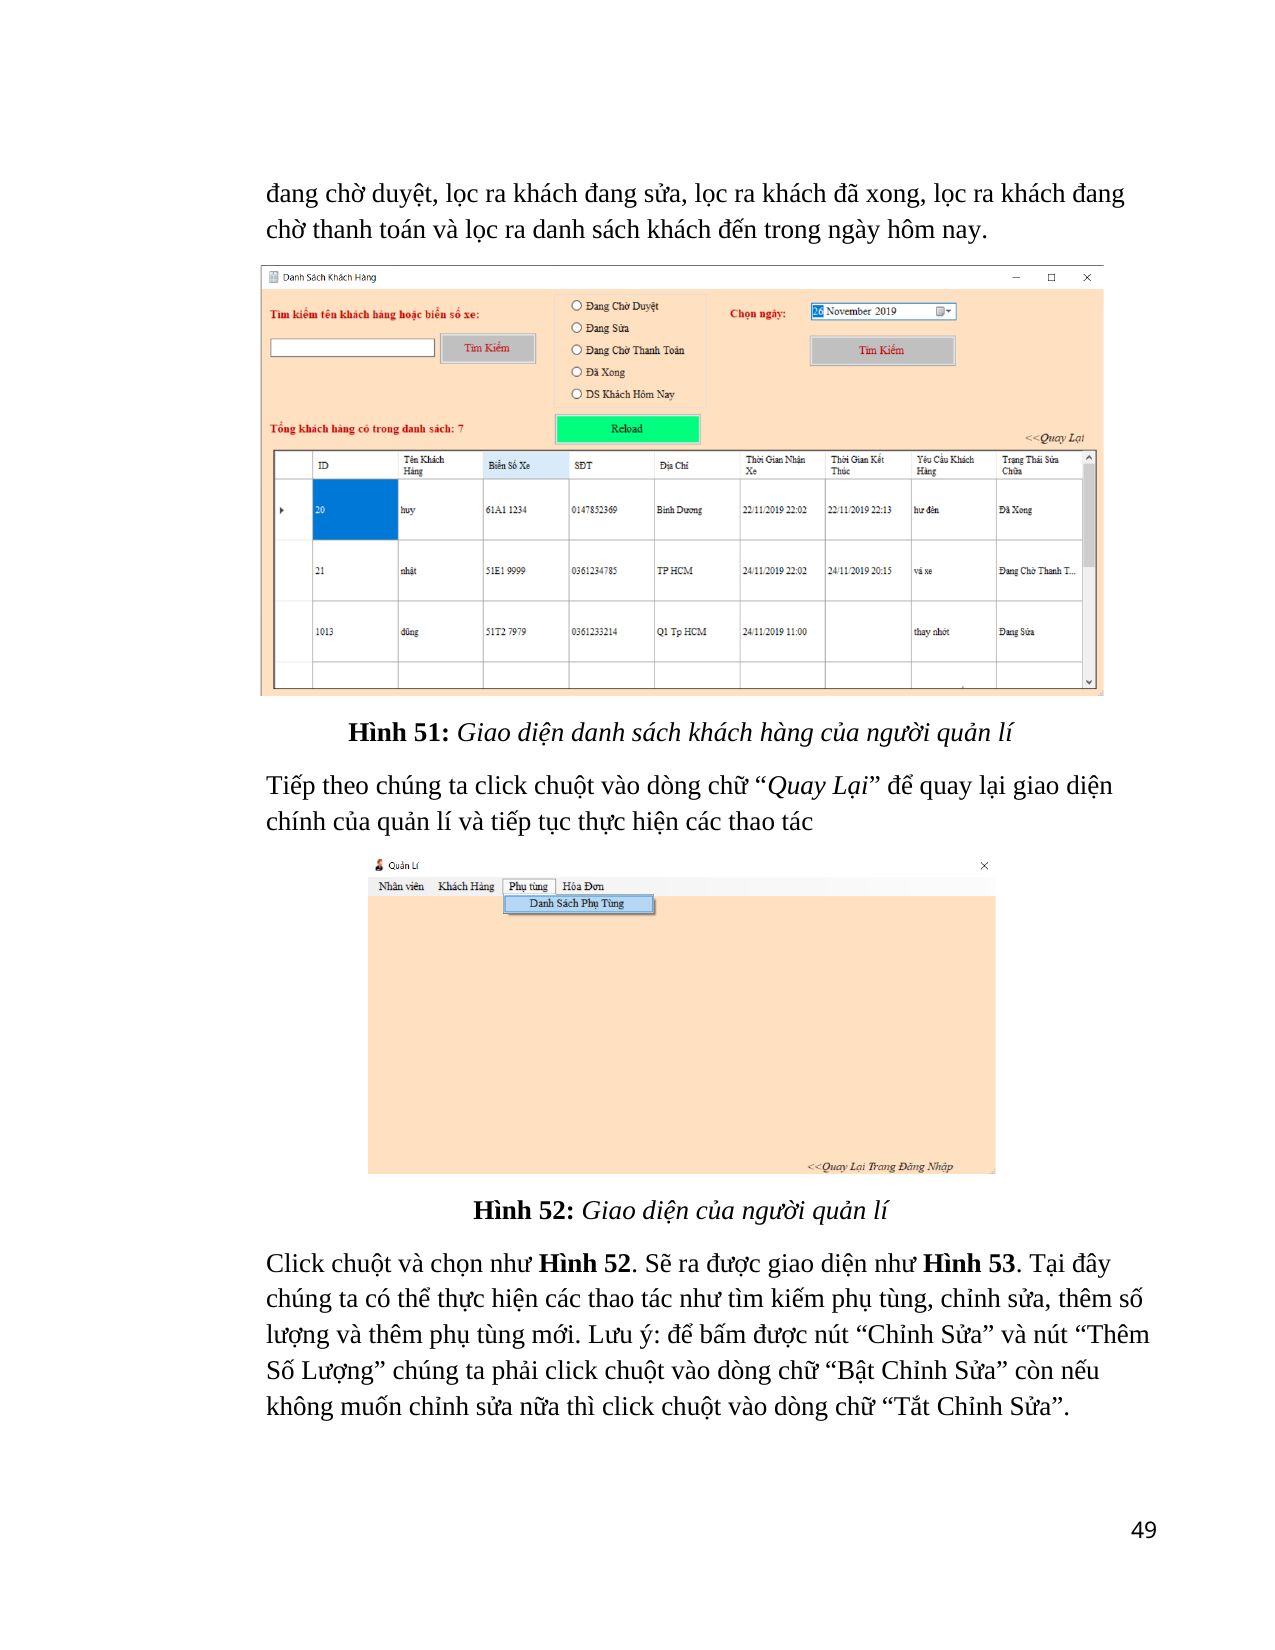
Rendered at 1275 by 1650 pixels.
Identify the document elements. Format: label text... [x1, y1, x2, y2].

text Tiếp theo chúng ta click chuột vào dòng chữ “Quay Lại” để quay lại giao diện chính của quản lí và tiếp tục thực hiện các thao tác [266, 769, 1157, 836]
text Hình 52: Giao diện của người quản lí [207, 1194, 1157, 1226]
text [266, 177, 1157, 244]
text Hình 51: Giao diện danh sách khách hàng của người quản lí [207, 716, 1157, 748]
picture [368, 857, 996, 1174]
picture [260, 265, 1104, 696]
text Click chuột và chọn như Hình 52. Sẽ ra được giao diện như Hình 53. Tại đây chúng ta có thể thực hiện các thao tác như tìm kiếm phụ tùng, chỉnh sửa, thêm số lượng và thêm phụ tùng mới. Lưu ý: để bấm được nút “Chỉnh Sửa” và nút “Thêm Số Lượng” chúng ta phải click chuột vào dòng chữ “Bật Chỉnh Sửa” còn nếu không muốn chỉnh sửa nữa thì click chuột vào dòng chữ “Tắt Chỉnh Sửa”. [266, 1247, 1157, 1421]
